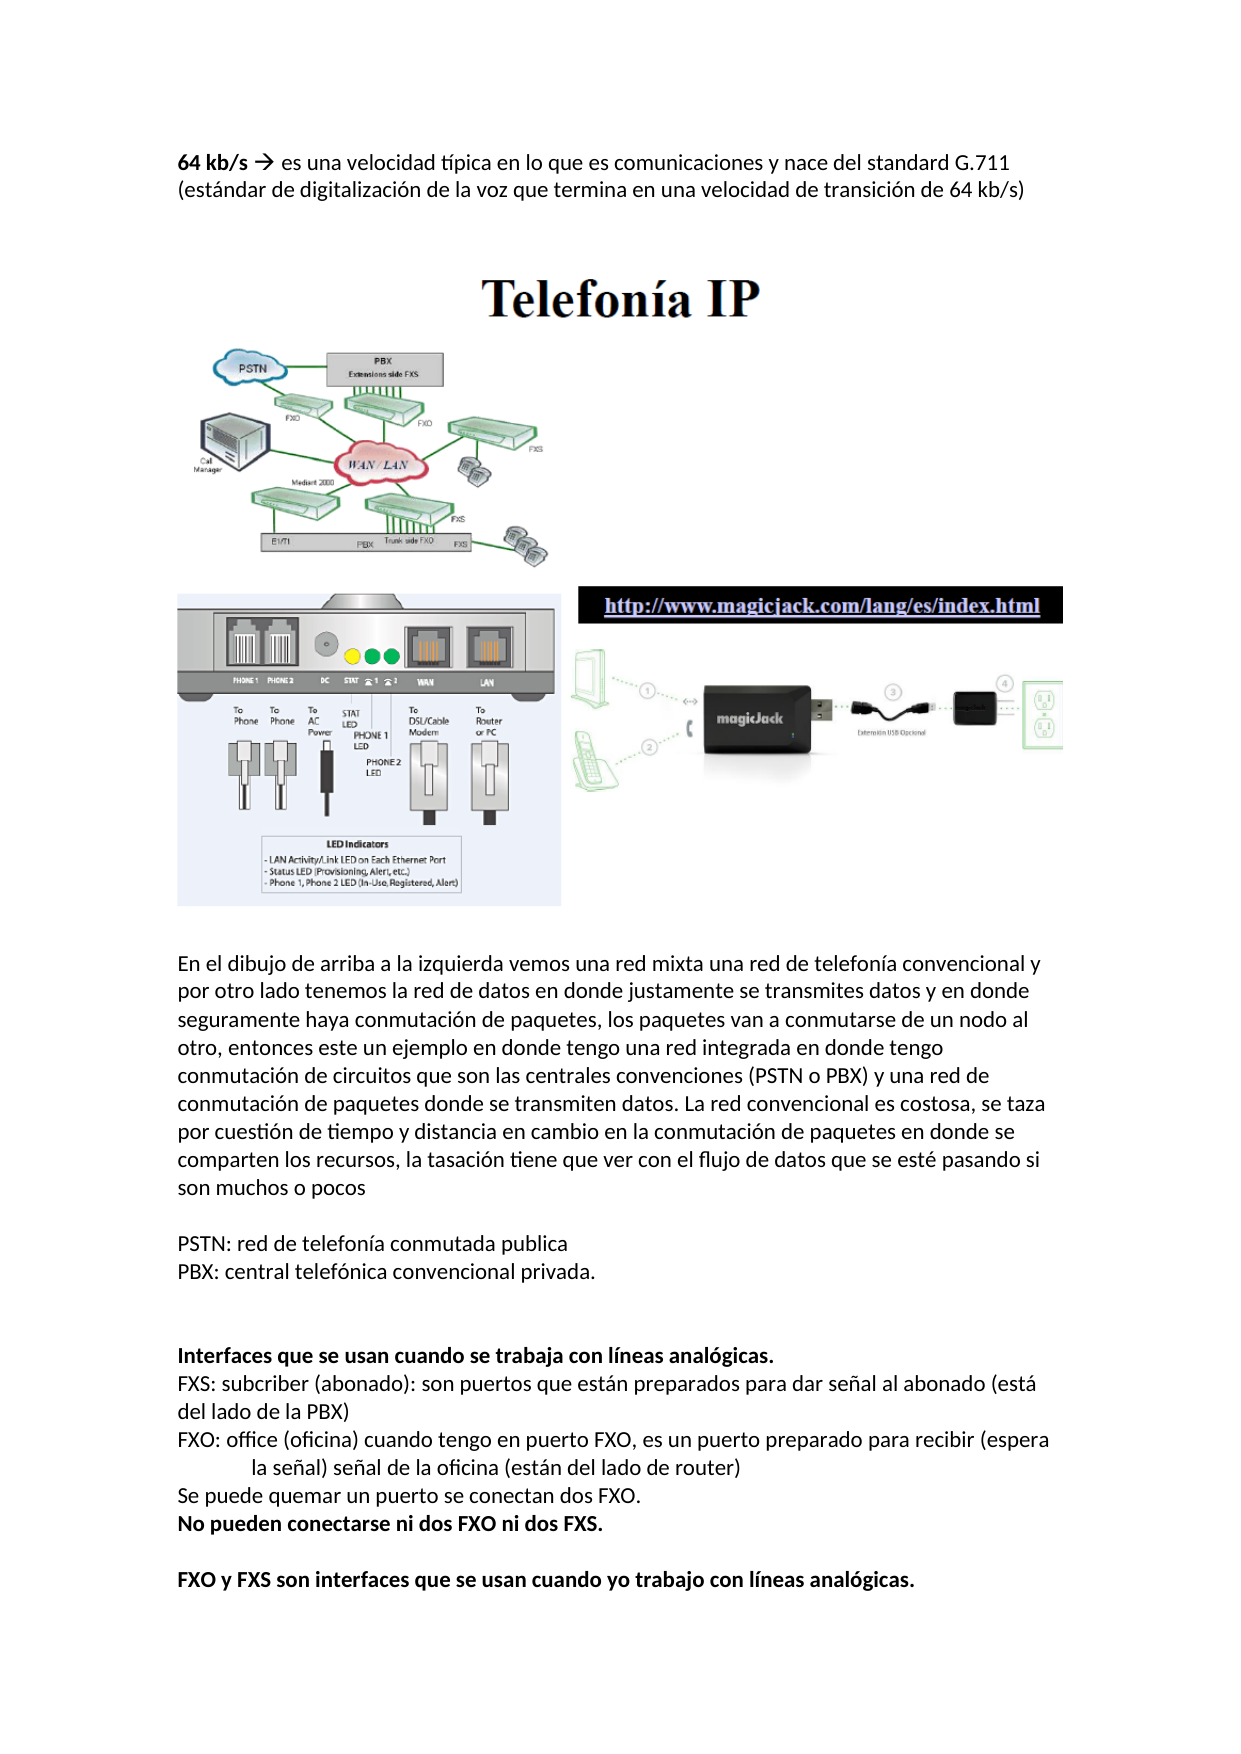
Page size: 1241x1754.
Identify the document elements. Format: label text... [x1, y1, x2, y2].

text Se puede quemar un puerto se conectan dos FXO. [177, 1481, 1063, 1509]
text Interfaces que se usan cuando se trabaja con líneas analógicas. [177, 1341, 1063, 1369]
text FXS: subcriber (abonado): son puertos que están preparados para dar señal al abonado (está del lado de la PBX) [177, 1369, 1063, 1425]
text 64 kb/s es una velocidad típica en lo que es comunicaciones y nace del standard G.711 (estándar de digitalización de la voz que termina en una velocidad de transición de 64 kb/s) [177, 148, 1063, 204]
text PSTN: red de telefonía conmutada publica [177, 1229, 1063, 1257]
text PBX: central telefónica convencional privada. [177, 1257, 1063, 1285]
text En el dibujo de arriba a la izquierda vemos una red mixta una red de telefonía convencional y por otro lado tenemos la red de datos en donde justamente se transmites datos y en donde seguramente haya conmutación de paquetes, los paquetes van a conmutarse de un nodo al otro, entonces este un ejemplo en donde tengo una red integrada en donde tengo conmutación de circuitos que son las centrales convenciones (PSTN o PBX) y una red de conmutación de paquetes donde se transmiten datos. La red convencional es costosa, se taza por cuestión de tiempo y distancia en cambio en la conmutación de paquetes en donde se comparten los recursos, la tasación tiene que ver con el flujo de datos que se esté pasando si son muchos o pocos [177, 949, 1063, 1201]
picture [177, 261, 1063, 920]
text No pueden conectarse ni dos FXO ni dos FXS. [177, 1509, 1063, 1537]
text FXO y FXS son interfaces que se usan cuando yo trabajo con líneas analógicas. [177, 1565, 1063, 1593]
text FXO: office (oficina) cuando tengo en puerto FXO, es un puerto preparado para recibir (espera la señal) señal de la oficina (están del lado de router) [177, 1425, 1063, 1481]
